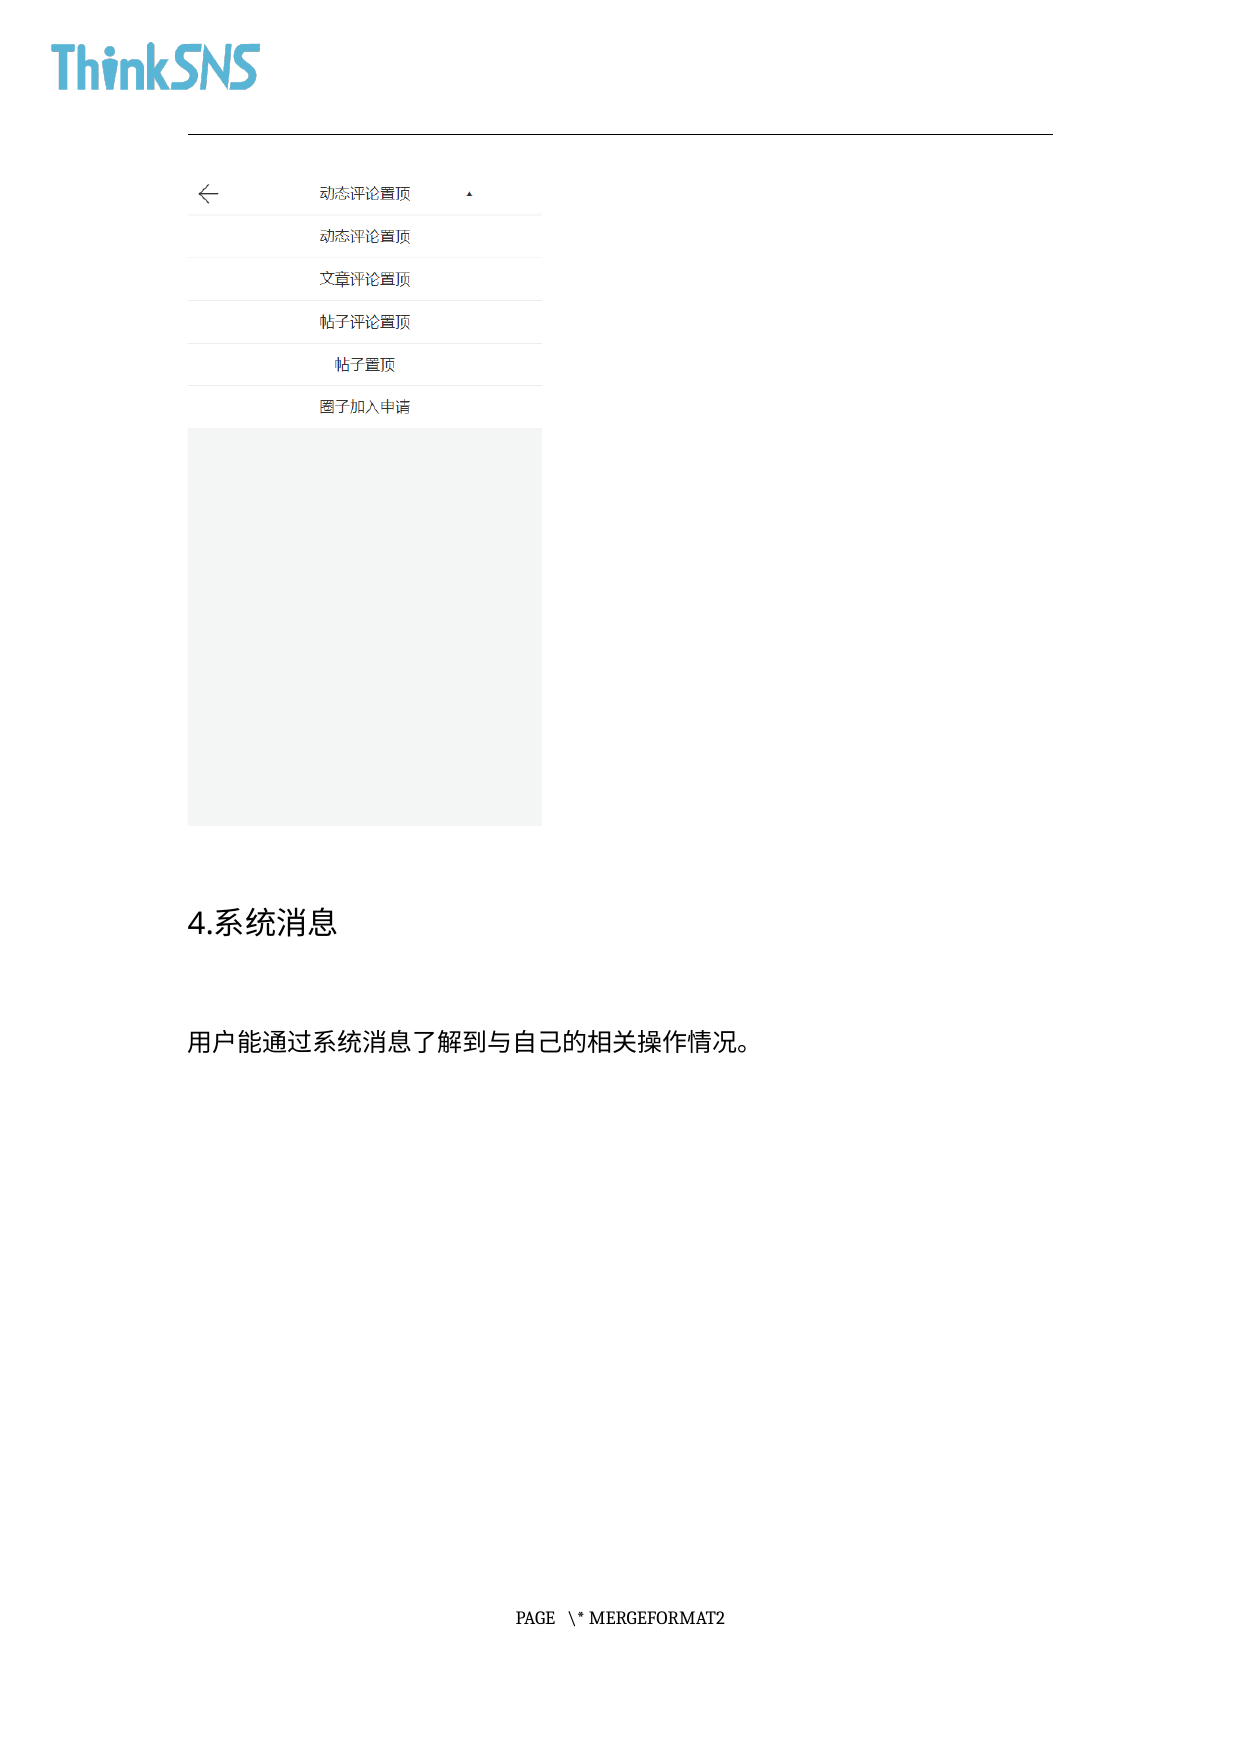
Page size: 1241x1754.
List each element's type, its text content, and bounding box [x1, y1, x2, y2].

subtitle 4.系统消息 [187, 881, 1053, 961]
text 用户能通过系统消息了解到与自己的相关操作情况。 [187, 1021, 1053, 1060]
picture [42, 40, 269, 94]
picture [187, 174, 542, 826]
